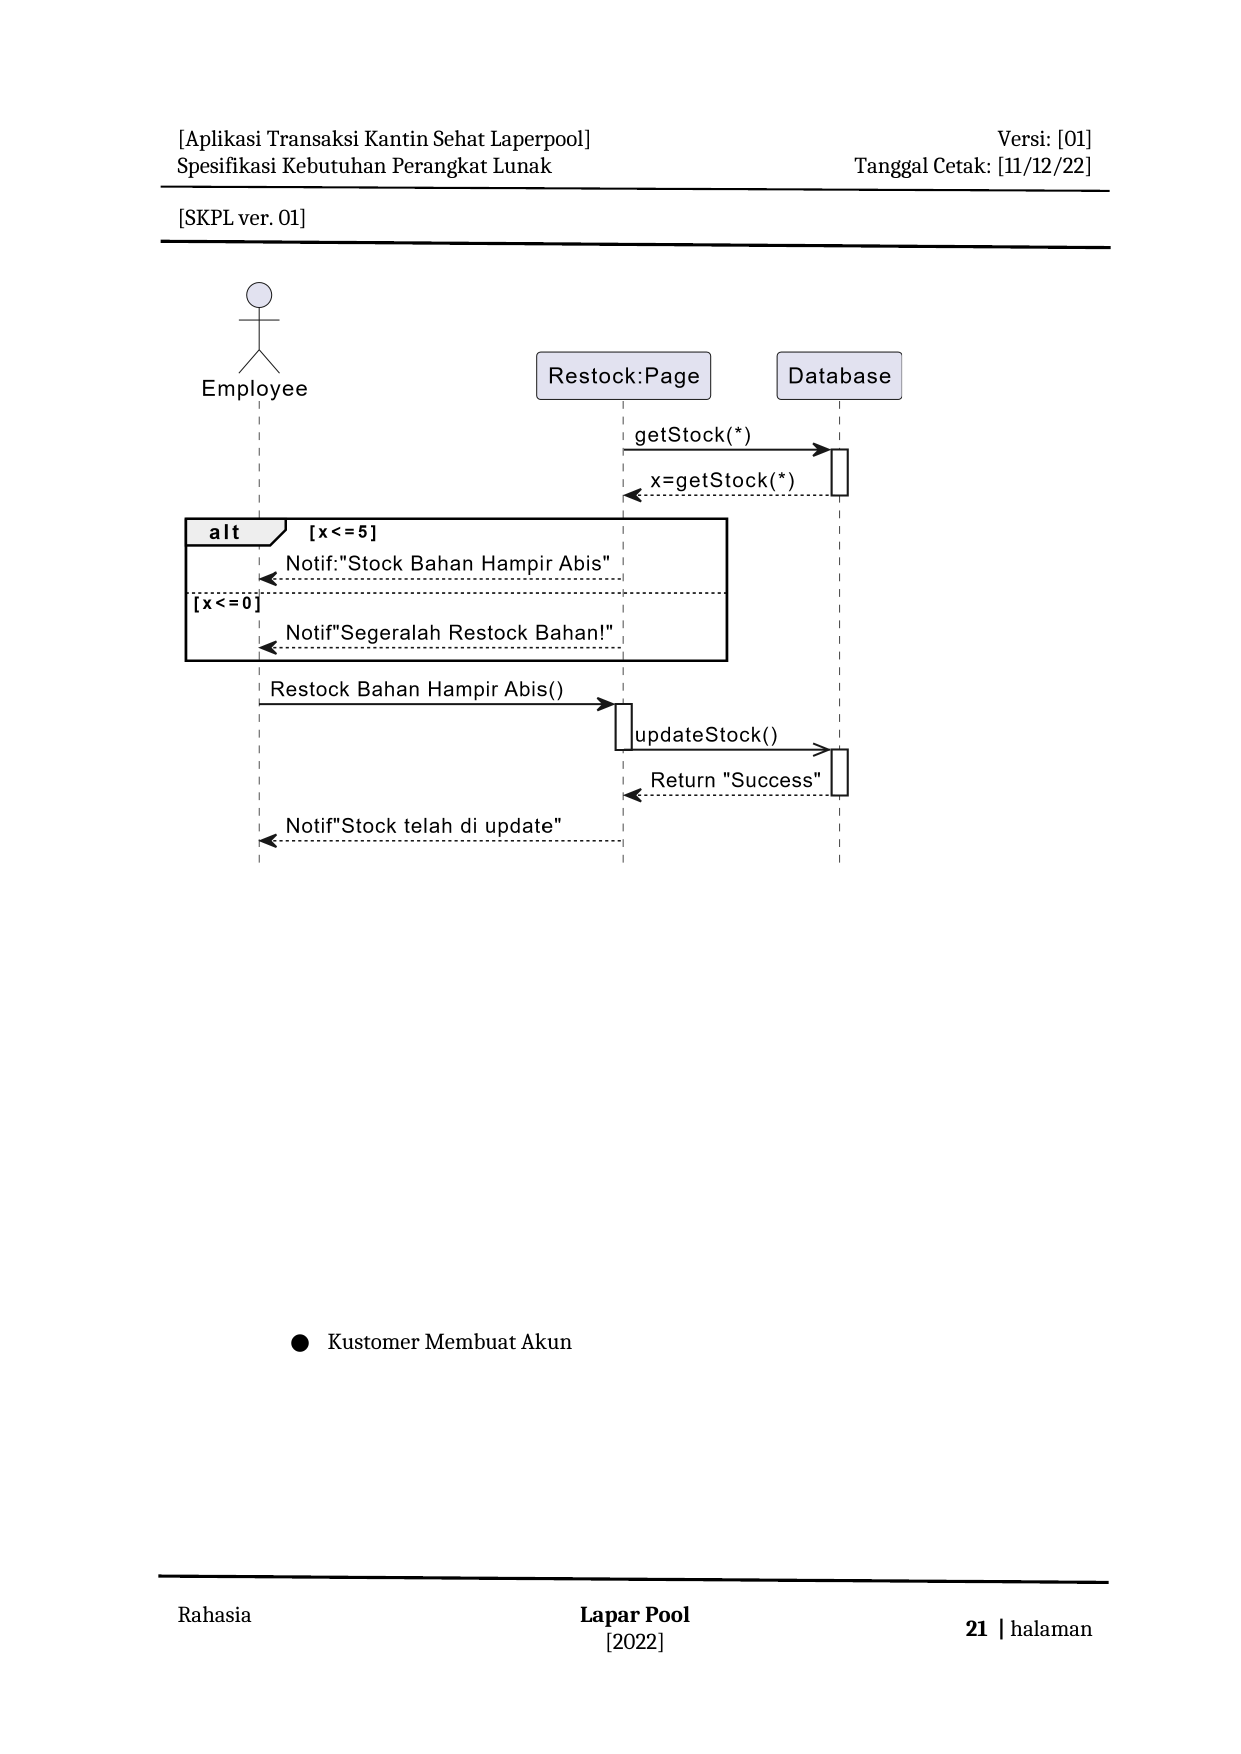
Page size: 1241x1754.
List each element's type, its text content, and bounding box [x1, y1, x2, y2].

list Kustomer Membuat Akun [290, 1316, 1092, 1363]
picture [183, 281, 903, 863]
